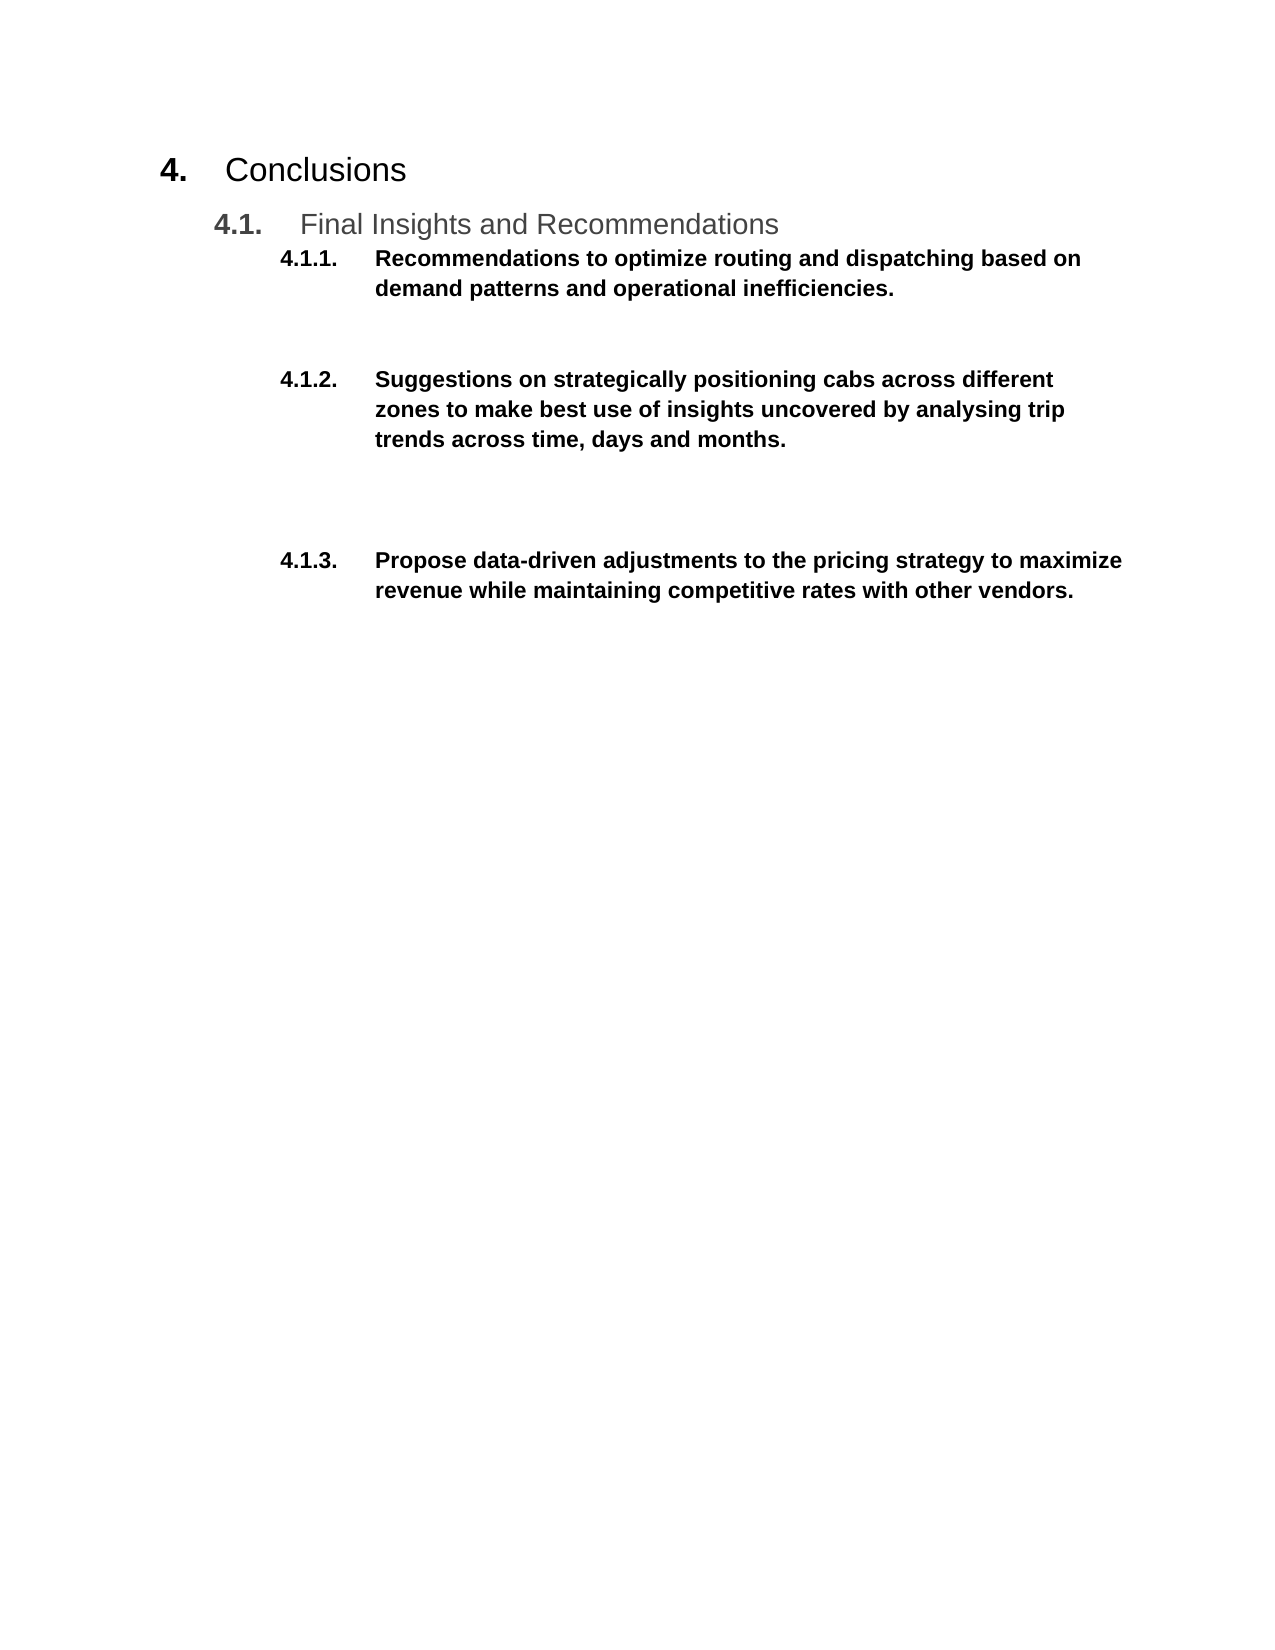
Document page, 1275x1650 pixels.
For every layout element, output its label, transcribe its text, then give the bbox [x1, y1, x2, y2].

subtitle Final Insights and Recommendations [262, 207, 1125, 240]
list Recommendations to optimize routing and dispatching based on demand patterns and operational inefficiencies. [337, 245, 1125, 332]
list Propose data-driven adjustments to the pricing strategy to maximize revenue while maintaining competitive rates with other vendors. [337, 547, 1125, 604]
subtitle Conclusions [187, 150, 1125, 188]
list Suggestions on strategically positioning cabs across different zones to make best use of insights uncovered by analysing trip trends across time, days and months. [337, 366, 1125, 453]
